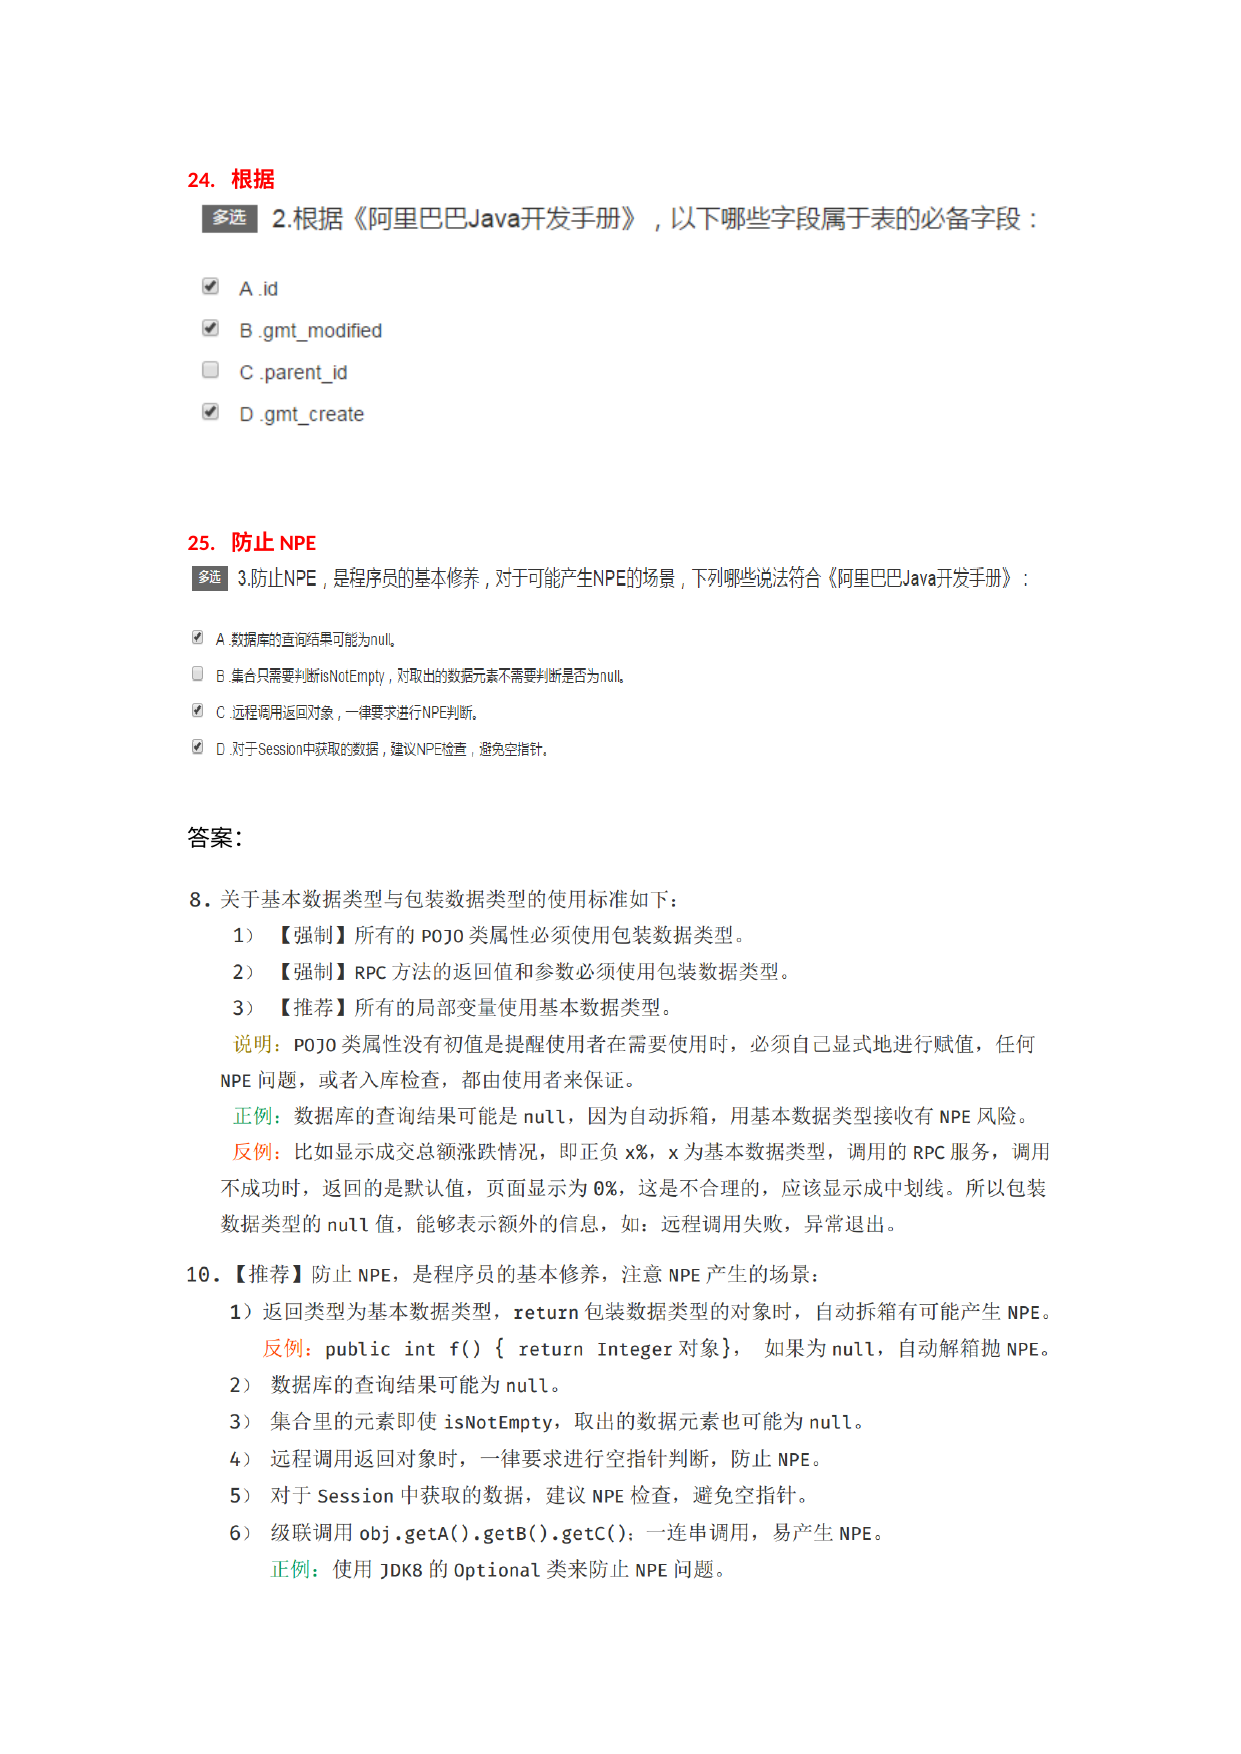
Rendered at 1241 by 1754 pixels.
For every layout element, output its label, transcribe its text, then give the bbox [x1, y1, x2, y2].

list 防止NPE [187, 525, 1053, 557]
picture [187, 194, 1052, 431]
picture [187, 1264, 1053, 1582]
picture [187, 887, 1053, 1233]
text 答案： [187, 803, 1053, 868]
list 根据 [187, 162, 1053, 194]
picture [187, 557, 1052, 770]
